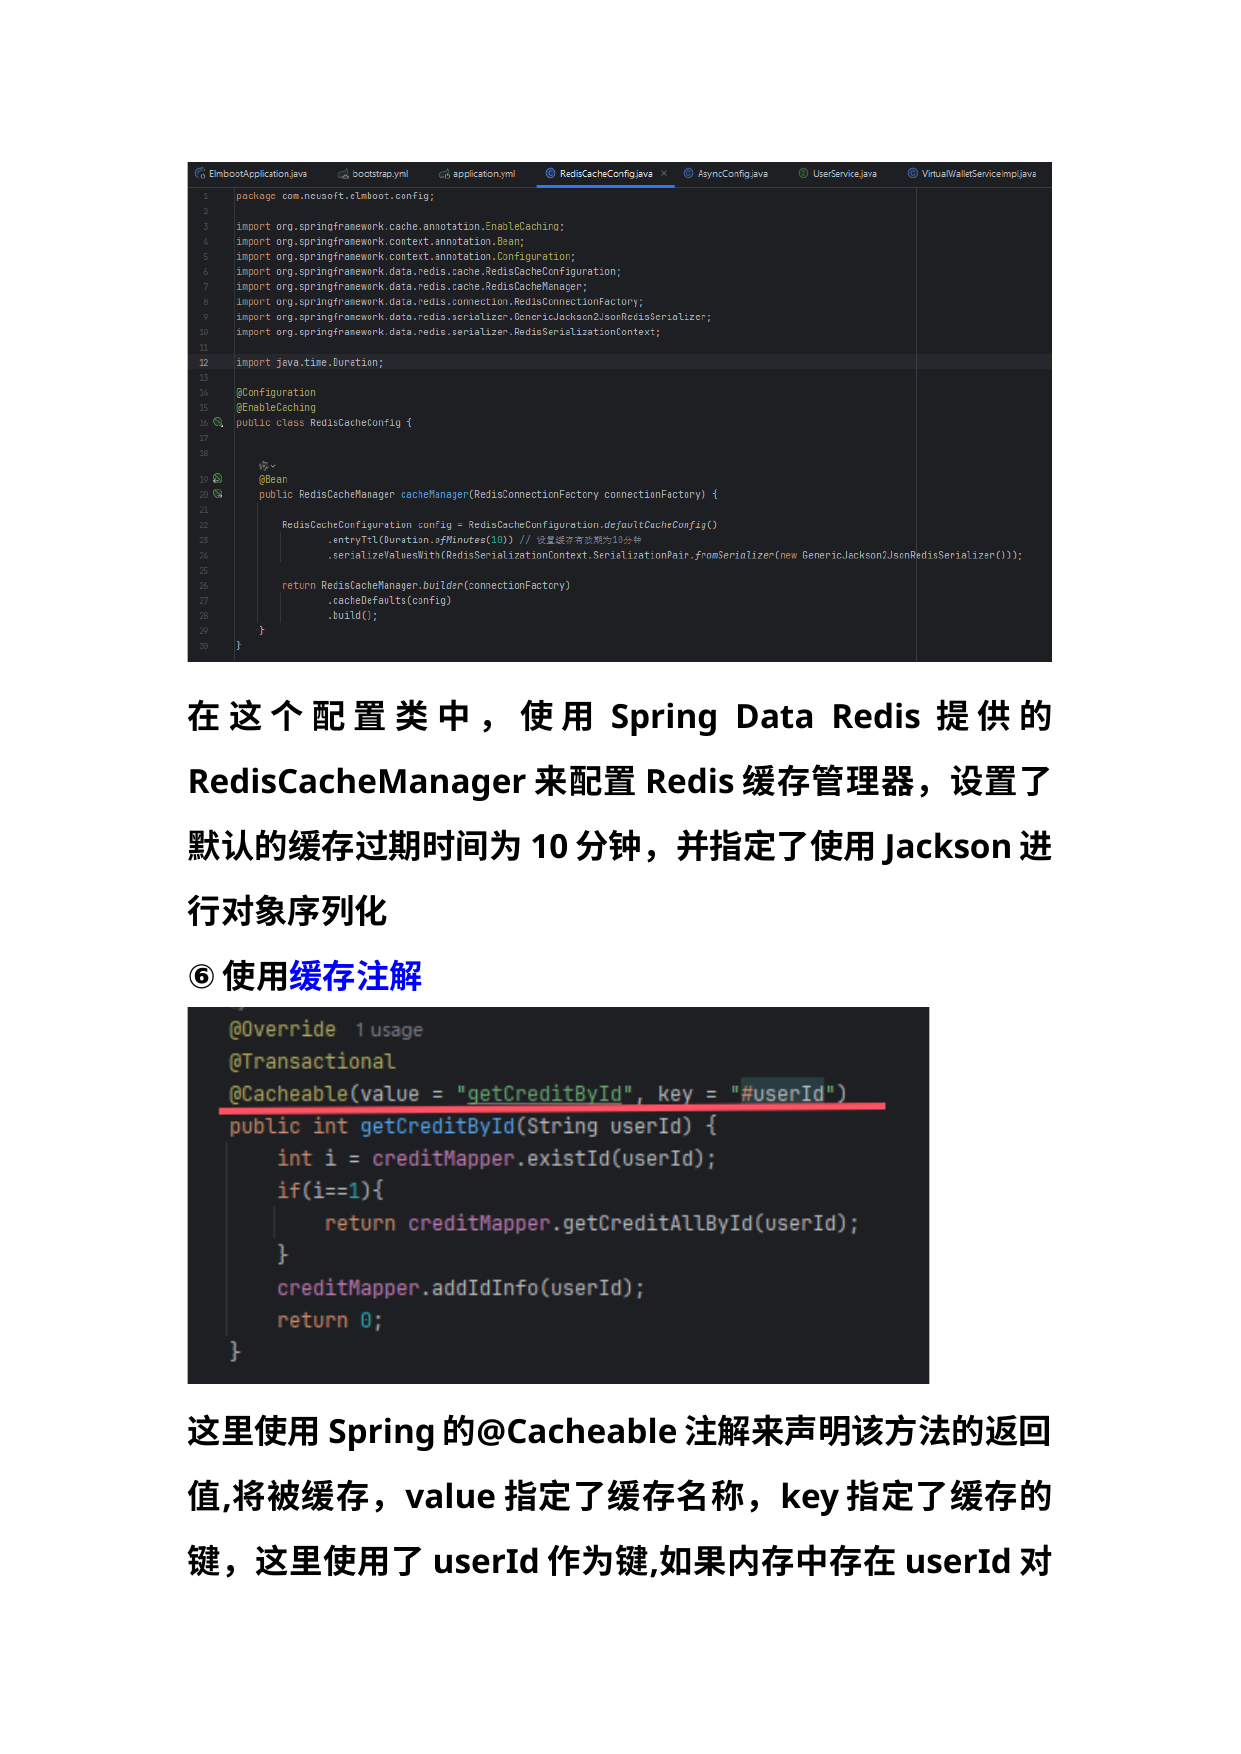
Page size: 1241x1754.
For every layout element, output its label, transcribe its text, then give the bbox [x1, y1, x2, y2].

list 在这个配置类中，使用Spring Data Redis提供的RedisCacheManager来配置Redis缓存管理器，设置了默认的缓存过期时间为10分钟，并指定了使用Jackson进行对象序列化 [187, 682, 1053, 942]
list ⑥使用缓存注解 [187, 942, 1053, 1007]
picture [187, 162, 1052, 662]
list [187, 1397, 1053, 1592]
picture [187, 1007, 930, 1384]
